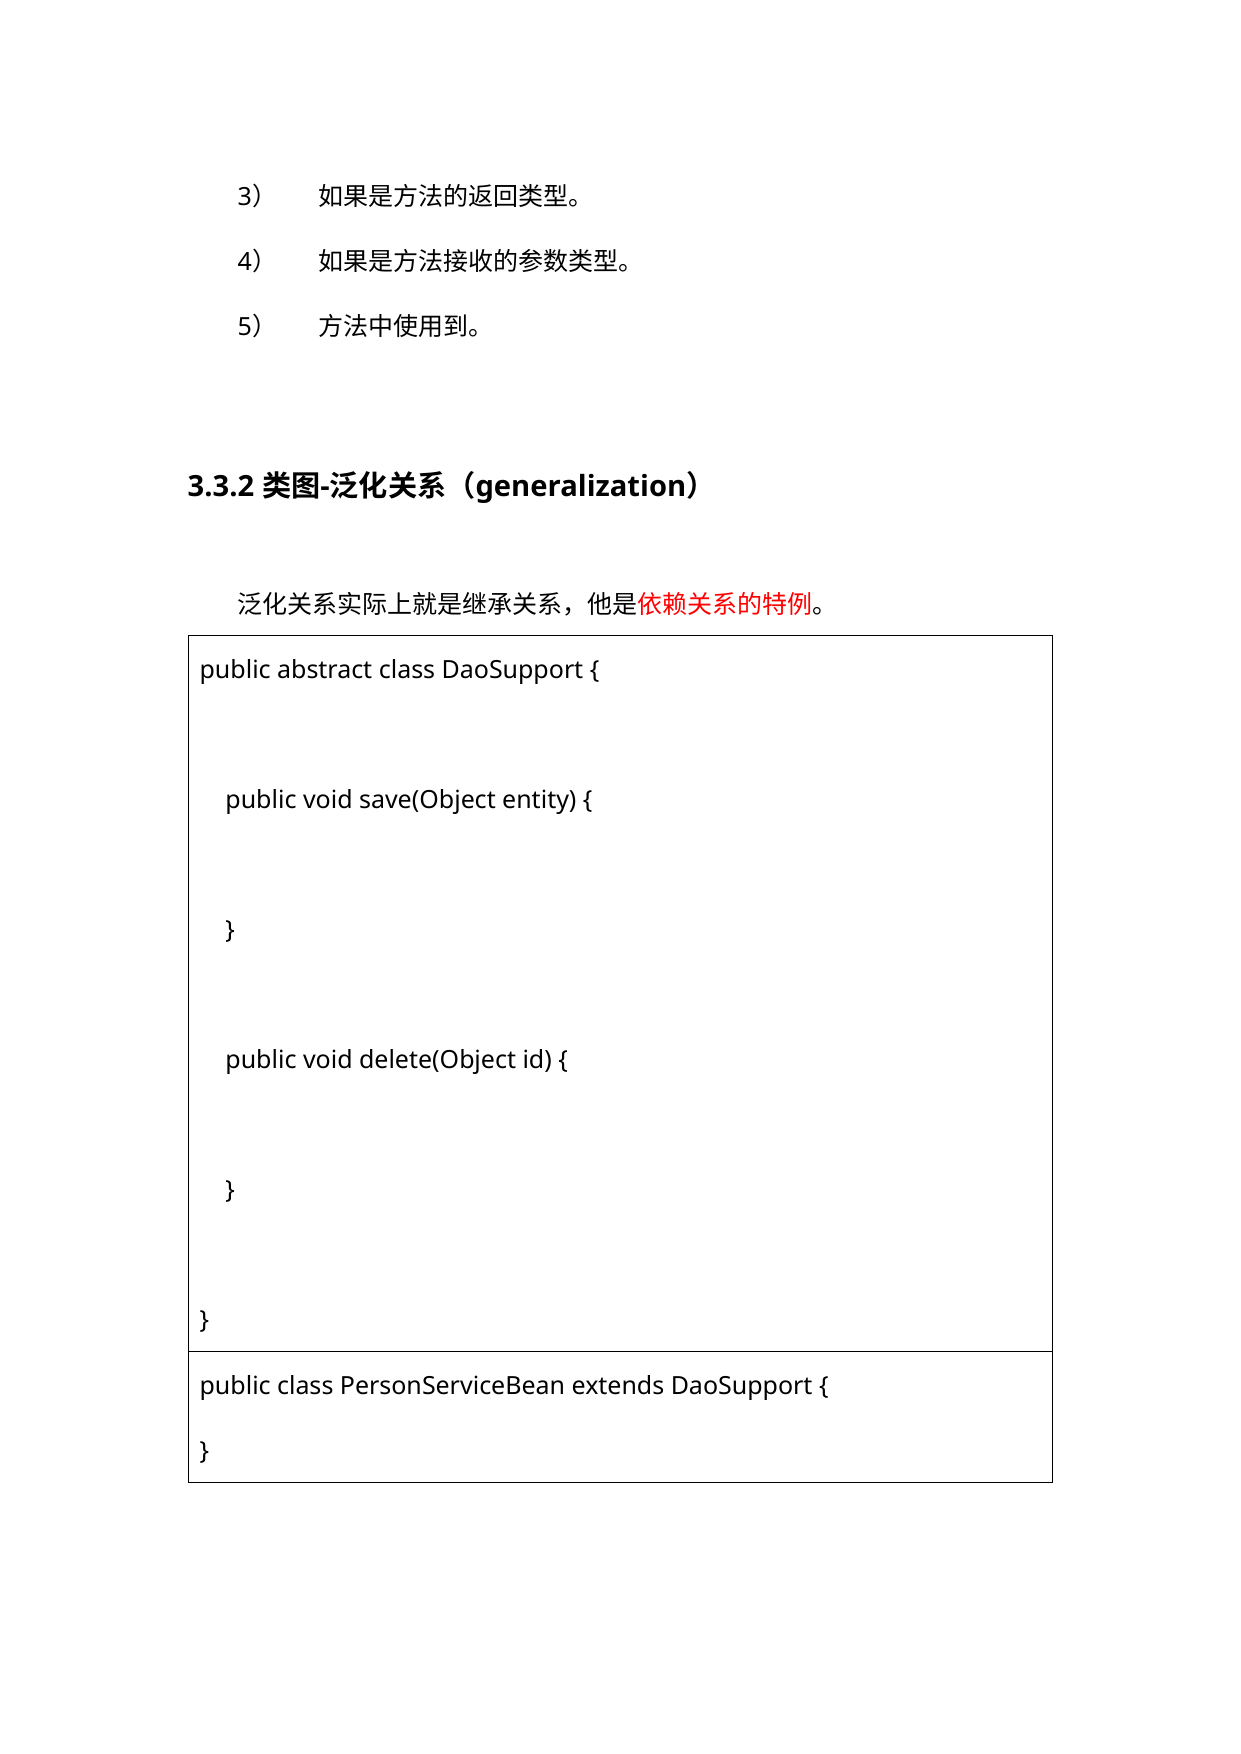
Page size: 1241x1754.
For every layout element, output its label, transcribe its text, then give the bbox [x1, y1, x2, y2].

list 方法中使用到。 [237, 292, 1053, 357]
table_cell public class PersonServiceBean extends DaoSupport { } [189, 1352, 1052, 1482]
list 如果是方法接收的参数类型。 [237, 227, 1053, 292]
text 泛化关系实际上就是继承关系，他是依赖关系的特例。 [187, 570, 1053, 635]
table_header public abstract class DaoSupport { public void save(Object entity) { } public void delete(Object id) { } } [189, 636, 1052, 1351]
subtitle 3.3.2 类图-泛化关系（generalization） [187, 451, 1053, 516]
list 如果是方法的返回类型。 [237, 162, 1053, 227]
